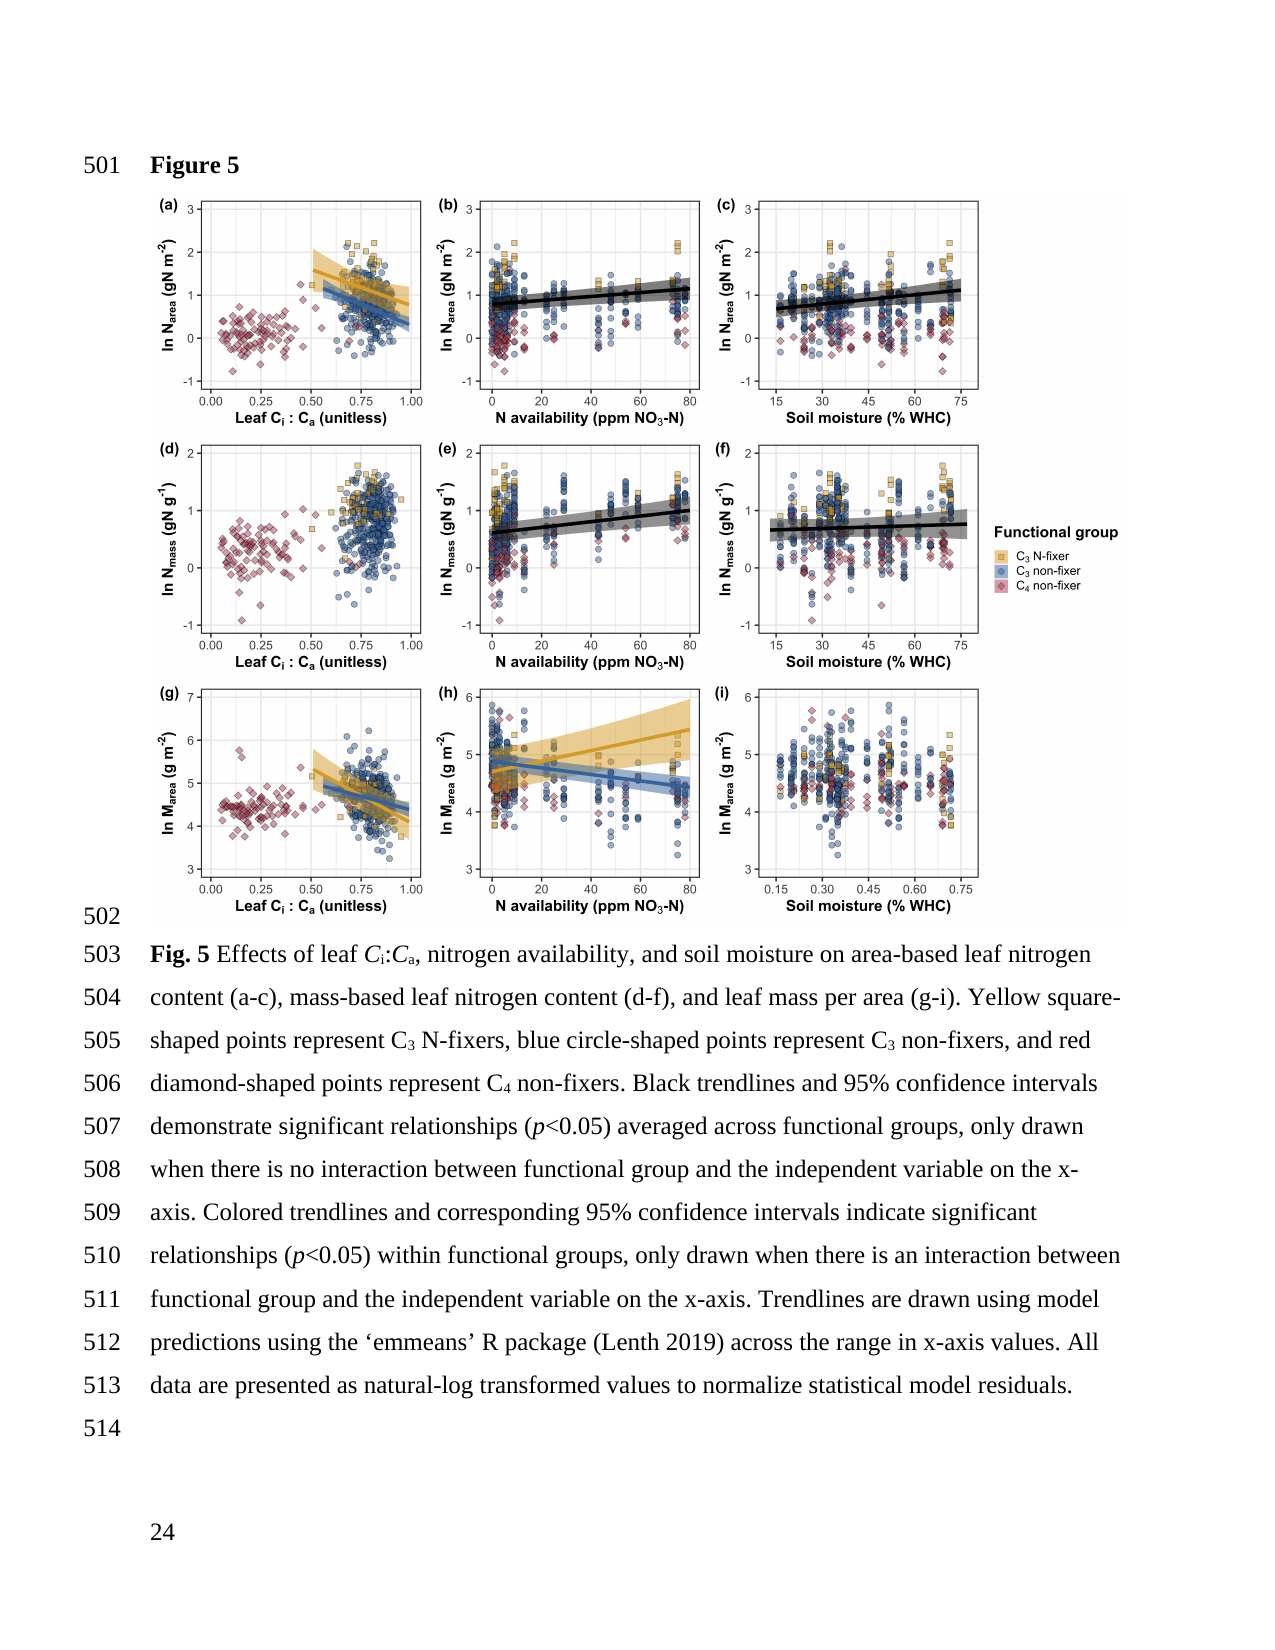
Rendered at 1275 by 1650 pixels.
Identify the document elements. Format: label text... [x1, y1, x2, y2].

text Fig. 5 Effects of leaf Ci:Ca, nitrogen availability, and soil moisture on area-based leaf nitrogen content (a-c), mass-based leaf nitrogen content (d-f), and leaf mass per area (g-i). Yellow square-shaped points represent C3 N-fixers, blue circle-shaped points represent C3 non-fixers, and red diamond-shaped points represent C4 non-fixers. Black trendlines and 95% confidence intervals demonstrate significant relationships (p<0.05) averaged across functional groups, only drawn when there is no interaction between functional group and the independent variable on the x-axis. Colored trendlines and corresponding 95% confidence intervals indicate significant relationships (p<0.05) within functional groups, only drawn when there is an interaction between functional group and the independent variable on the x-axis. Trendlines are drawn using model predictions using the ‘emmeans’ R package (Lenth 2019) across the range in x-axis values. All data are presented as natural-log transformed values to normalize statistical model residuals. [150, 939, 1125, 1399]
text Figure 5 [150, 150, 1125, 179]
